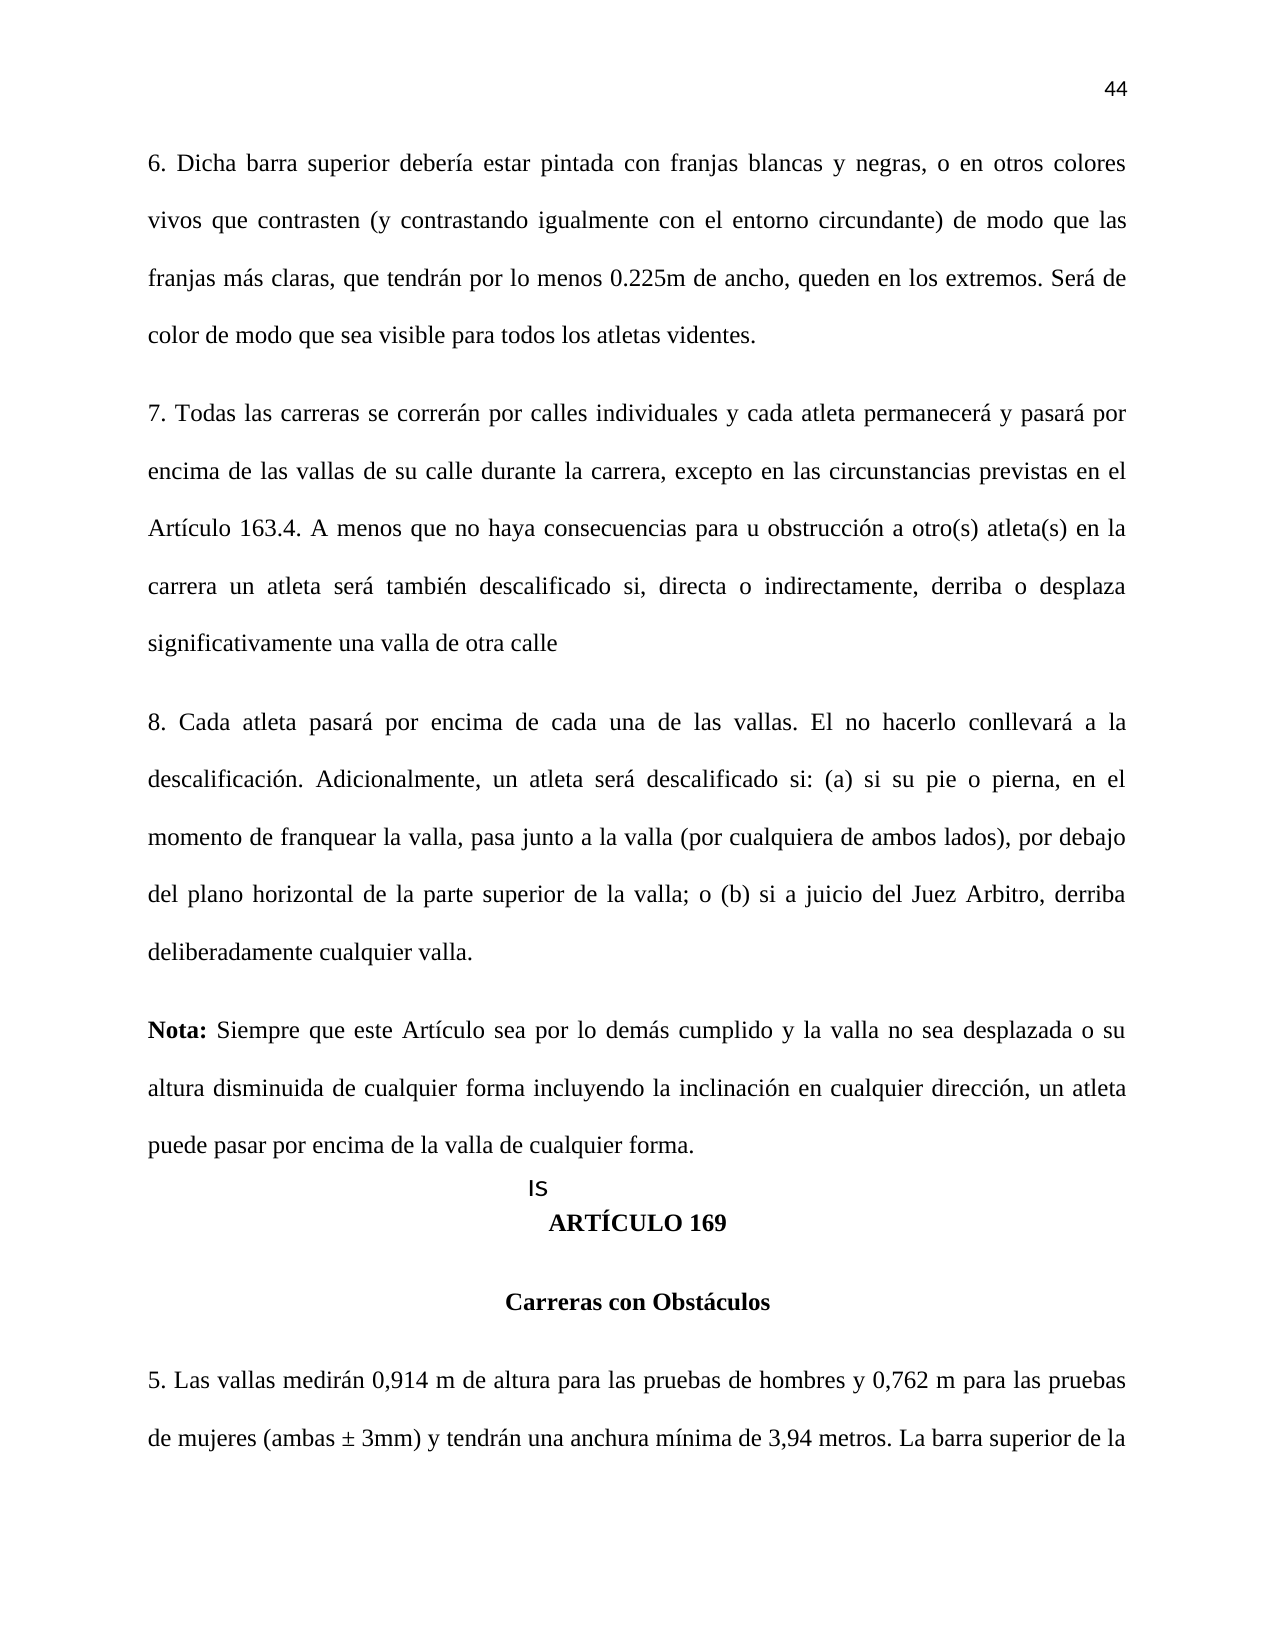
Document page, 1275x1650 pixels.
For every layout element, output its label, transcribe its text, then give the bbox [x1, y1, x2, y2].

text Nota: Siempre que este Artículo sea por lo demás cumplido y la valla no sea desplazada o su altura disminuida de cualquier forma incluyendo la inclinación en cualquier dirección, un atleta puede pasar por encima de la valla de cualquier forma. [148, 1015, 1127, 1159]
text 8. Cada atleta pasará por encima de cada una de las vallas. El no hacerlo conllevará a la descalificación. Adicionalmente, un atleta será descalificado si: (a) si su pie o pierna, en el momento de franquear la valla, pasa junto a la valla (por cualquiera de ambos lados), por debajo del plano horizontal de la parte superior de la valla; o (b) si a juicio del Juez Arbitro, derriba deliberadamente cualquier valla. [148, 707, 1127, 966]
text 6. Dicha barra superior debería estar pintada con franjas blancas y negras, o en otros colores vivos que contrasten (y contrastando igualmente con el entorno circundante) de modo que las franjas más claras, que tendrán por lo menos 0.225m de ancho, queden en los extremos. Será de color de modo que sea visible para todos los atletas videntes. [148, 148, 1127, 349]
text ARTÍCULO 169 [148, 1208, 1127, 1237]
text 7. Todas las carreras se correrán por calles individuales y cada atleta permanecerá y pasará por encima de las vallas de su calle durante la carrera, excepto en las circunstancias previstas en el Artículo 163.4. A menos que no haya consecuencias para u obstrucción a otro(s) atleta(s) en la carrera un atleta será también descalificado si, directa o indirectamente, derriba o desplaza significativamente una valla de otra calle [148, 398, 1127, 657]
text Carreras con Obstáculos [148, 1287, 1127, 1316]
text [148, 1365, 1127, 1451]
